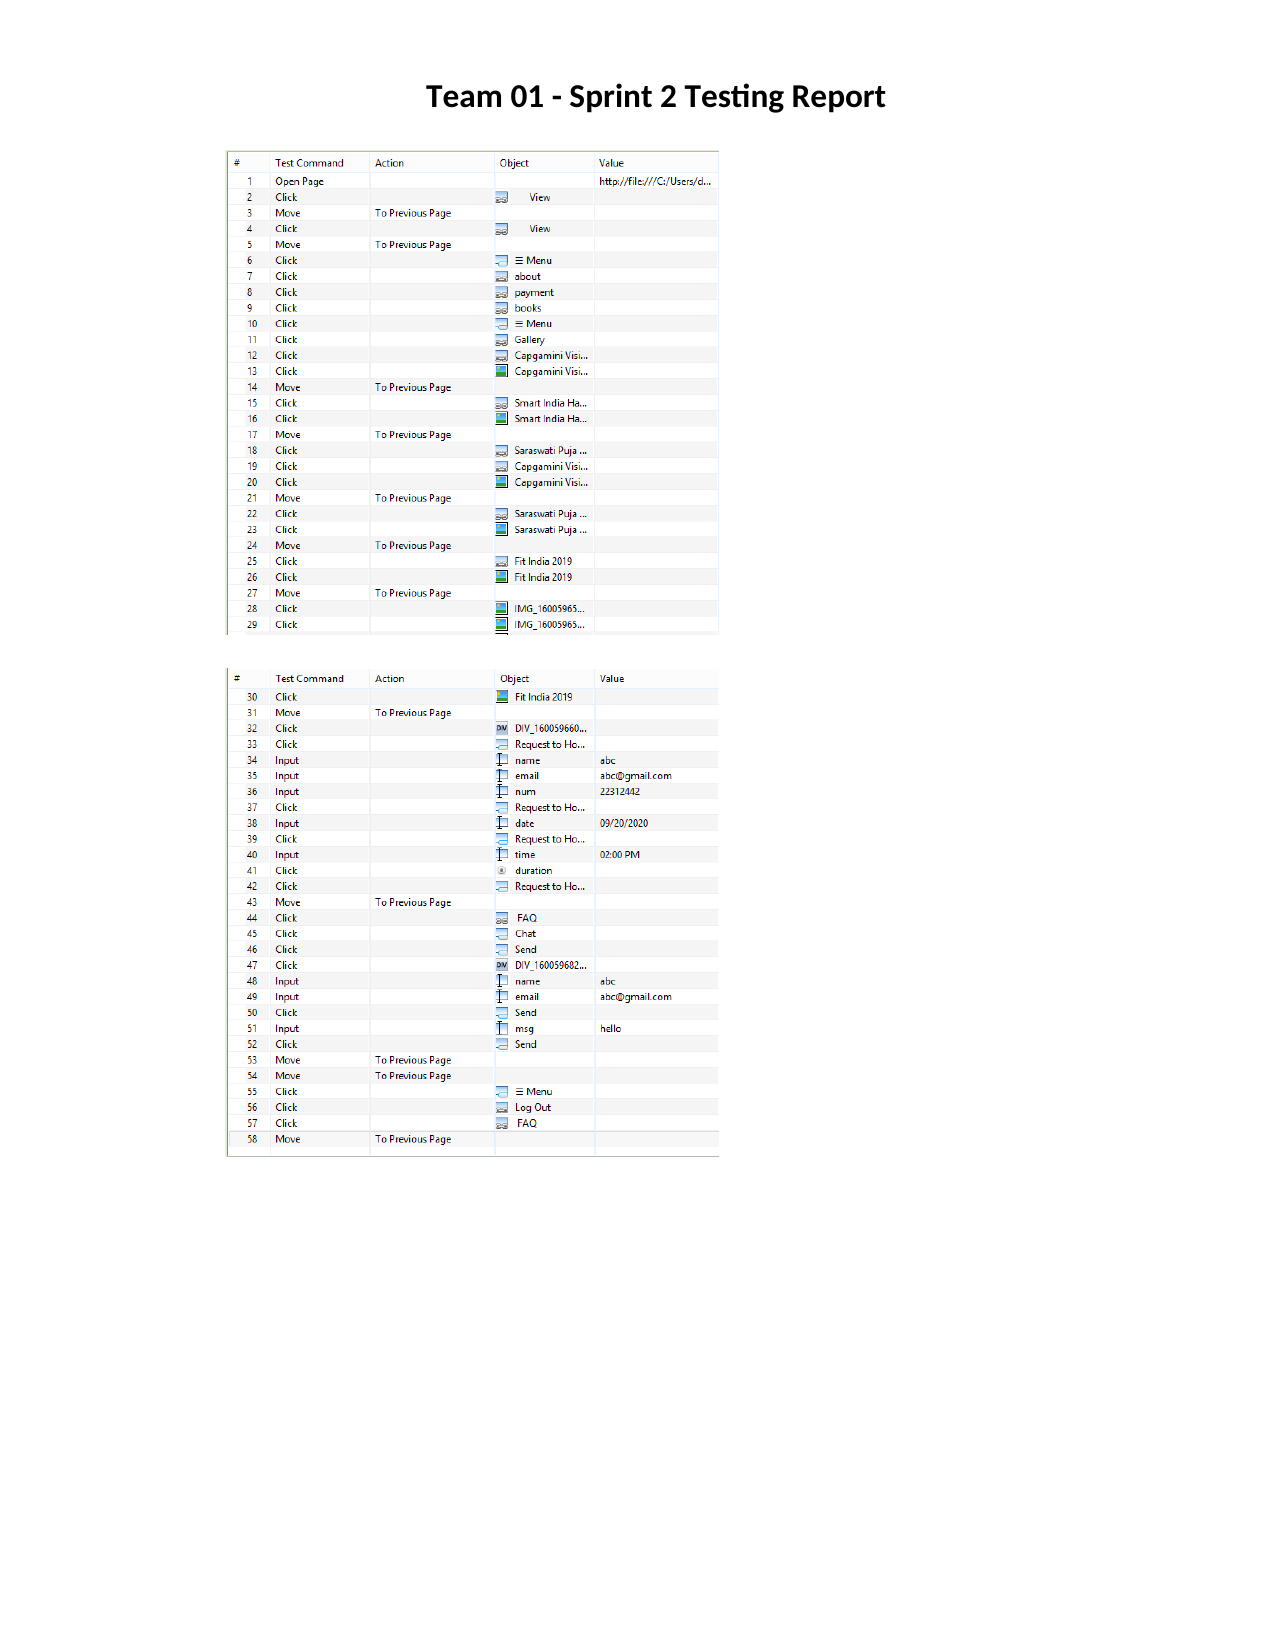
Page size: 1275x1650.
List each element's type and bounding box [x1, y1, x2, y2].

picture [225, 150, 719, 635]
picture [225, 668, 719, 1157]
